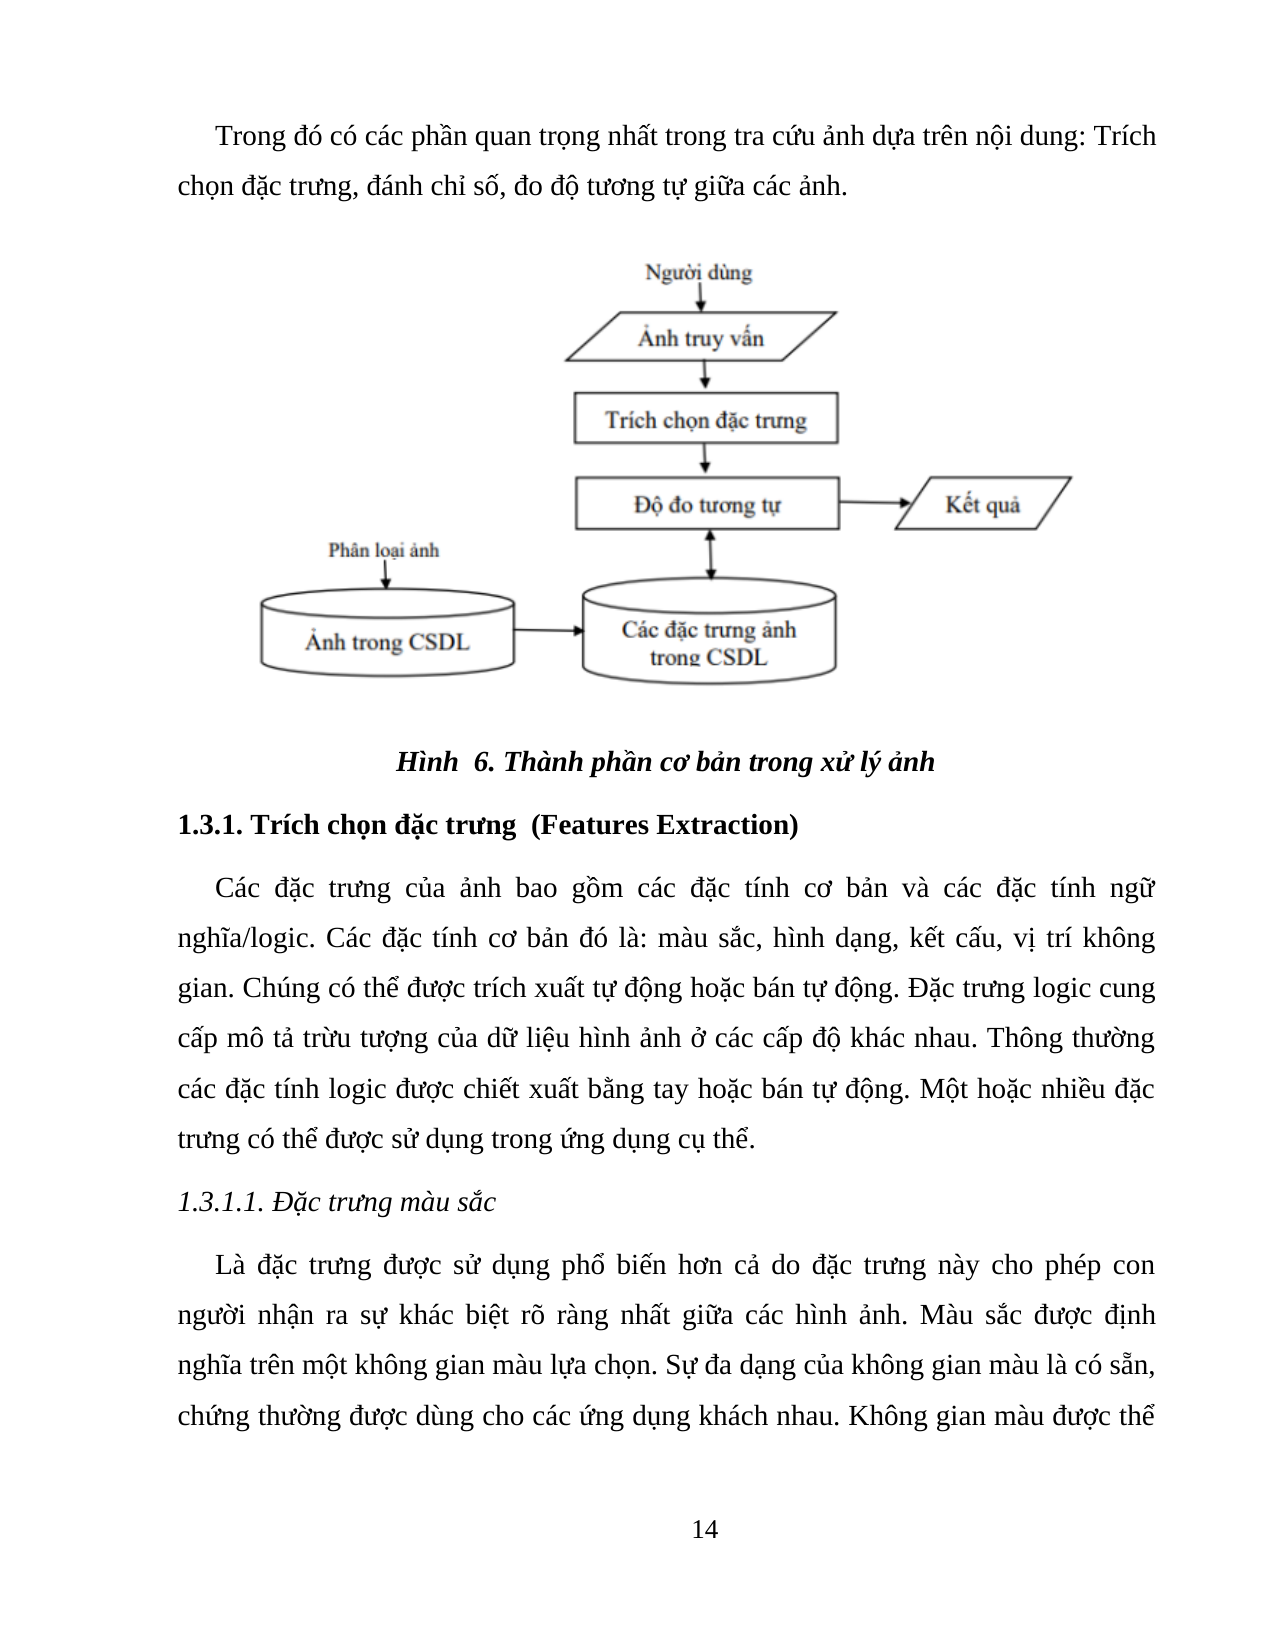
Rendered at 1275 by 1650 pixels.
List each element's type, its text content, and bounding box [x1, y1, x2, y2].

subtitle 1.3.1.1. Đặc trưng màu sắc [177, 1184, 1157, 1218]
text Các đặc trưng của ảnh bao gồm các đặc tính cơ bản và các đặc tính ngữ nghĩa/logic. Các đặc tính cơ bản đó là: màu sắc, hình dạng, kết cấu, vị trí không gian. Chúng có thể được trích xuất tự động hoặc bán tự động. Đặc trưng logic cung cấp mô tả trừu tượng của dữ liệu hình ảnh ở các cấp độ khác nhau. Thông thường các đặc tính logic được chiết xuất bằng tay hoặc bán tự động. Một hoặc nhiều đặc trưng có thể được sử dụng trong ứng dụng cụ thể. [177, 870, 1157, 1155]
subtitle 1.3.1. Trích chọn đặc trưng (Features Extraction) [177, 807, 1157, 840]
text Trong đó có các phần quan trọng nhất trong tra cứu ảnh dựa trên nội dung: Trích chọn đặc trưng, đánh chỉ số, đo độ tương tự giữa các ảnh. [177, 118, 1157, 202]
text Hình 6. Thành phần cơ bản trong xử lý ảnh [177, 744, 1157, 778]
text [177, 1247, 1157, 1431]
picture [231, 231, 1103, 717]
